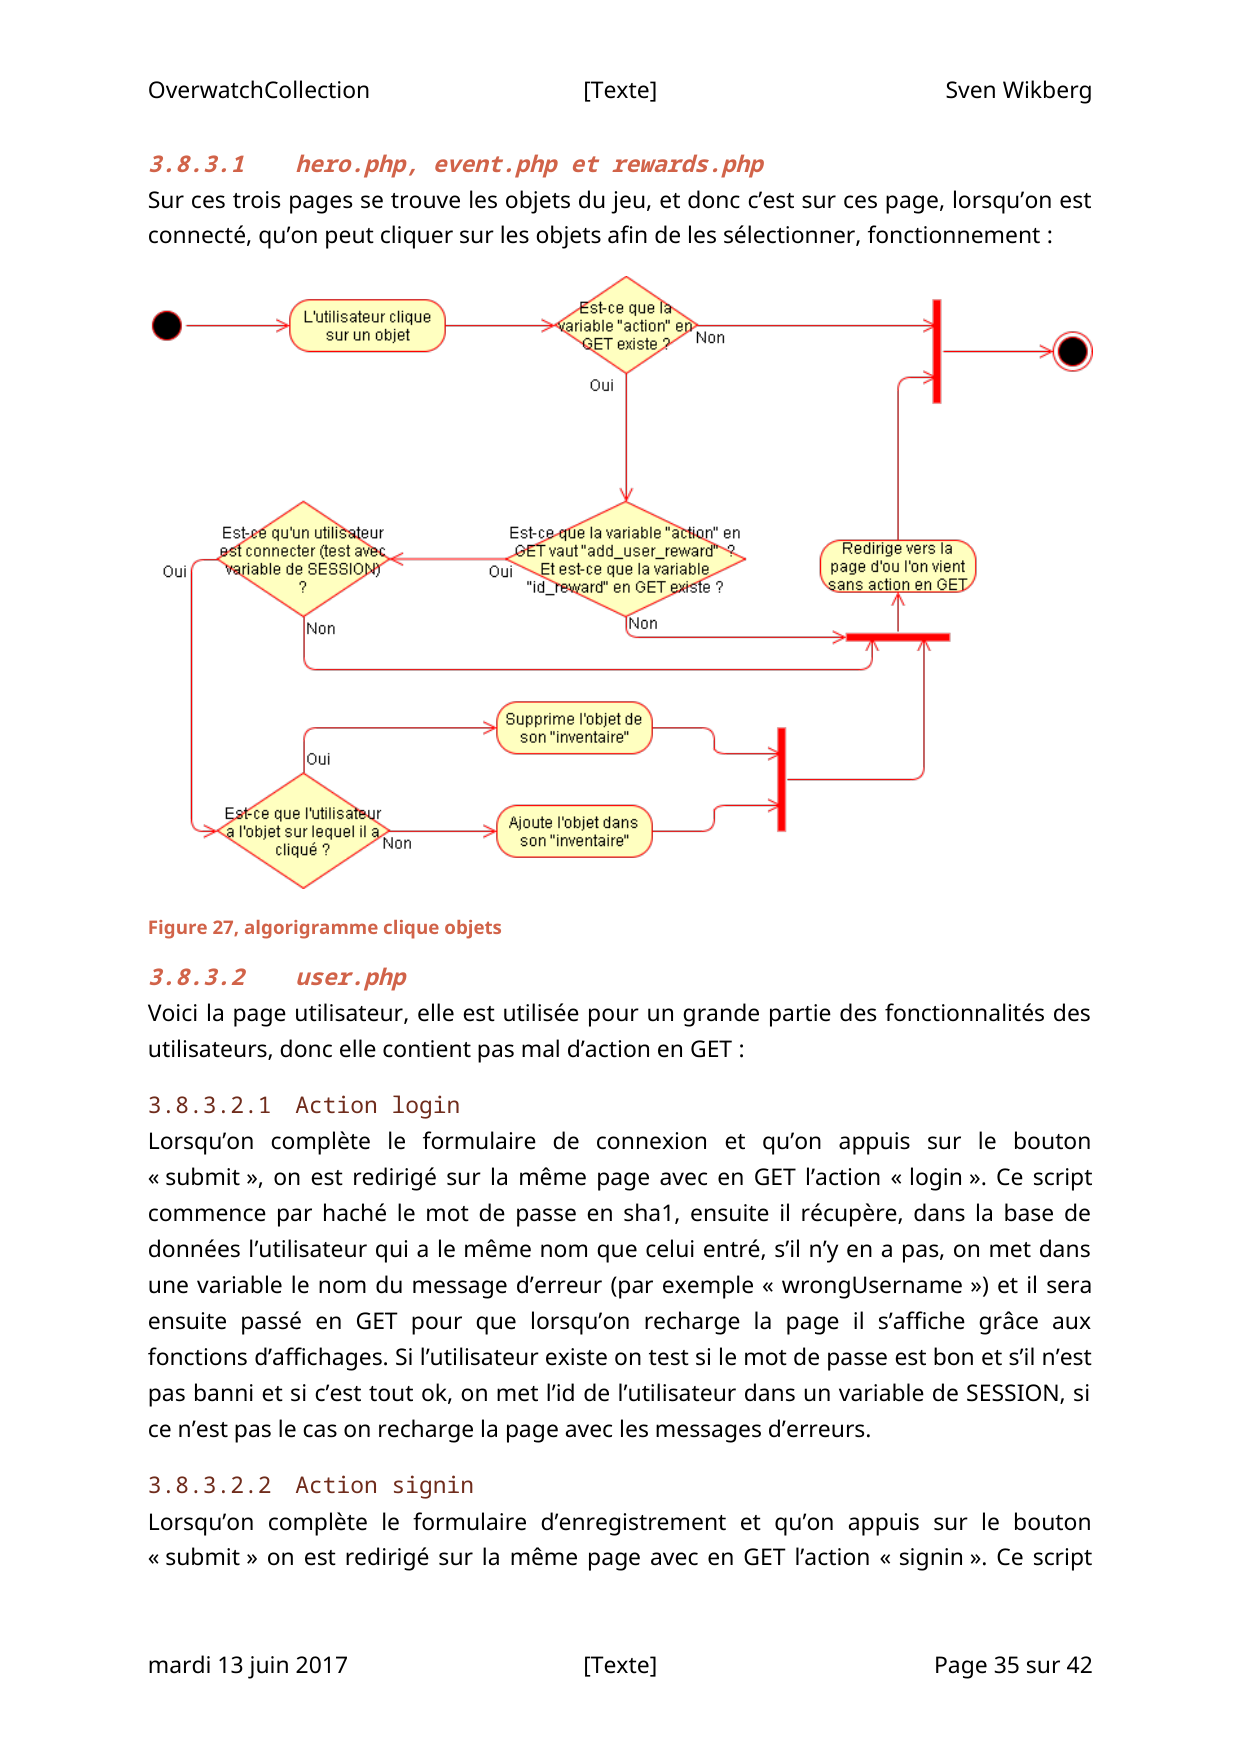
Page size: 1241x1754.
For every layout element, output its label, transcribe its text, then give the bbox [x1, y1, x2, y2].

picture [147, 276, 1093, 889]
subtitle user.php [148, 961, 1093, 992]
text Sur ces trois pages se trouve les objets du jeu, et donc c’est sur ces page, lorsqu’on est connecté, qu’on peut cliquer sur les objets afin de les sélectionner, fonctionnement : [148, 183, 1093, 251]
subtitle Action signin [148, 1469, 1093, 1501]
subtitle hero.php, event.php et rewards.php [148, 148, 1093, 179]
subtitle Action login [148, 1089, 1093, 1121]
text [148, 1505, 1093, 1573]
text Voici la page utilisateur, elle est utilisée pour un grande partie des fonctionnalités des utilisateurs, donc elle contient pas mal d’action en GET : [148, 997, 1093, 1064]
text Figure 27, algorigramme clique objets [148, 914, 1093, 940]
text Lorsqu’on complète le formulaire de connexion et qu’on appuis sur le bouton « submit », on est redirigé sur la même page avec en GET l’action « login ». Ce script commence par haché le mot de passe en sha1, ensuite il récupère, dans la base de données l’utilisateur qui a le même nom que celui entré, s’il n’y en a pas, on met dans une variable le nom du message d’erreur (par exemple « wrongUsername ») et il sera ensuite passé en GET pour que lorsqu’on recharge la page il s’affiche grâce aux fonctions d’affichages. Si l’utilisateur existe on test si le mot de passe est bon et s’il n’est pas banni et si c’est tout ok, on met l’id de l’utilisateur dans un variable de SESSION, si ce n’est pas le cas on recharge la page avec les messages d’erreurs. [148, 1125, 1093, 1444]
